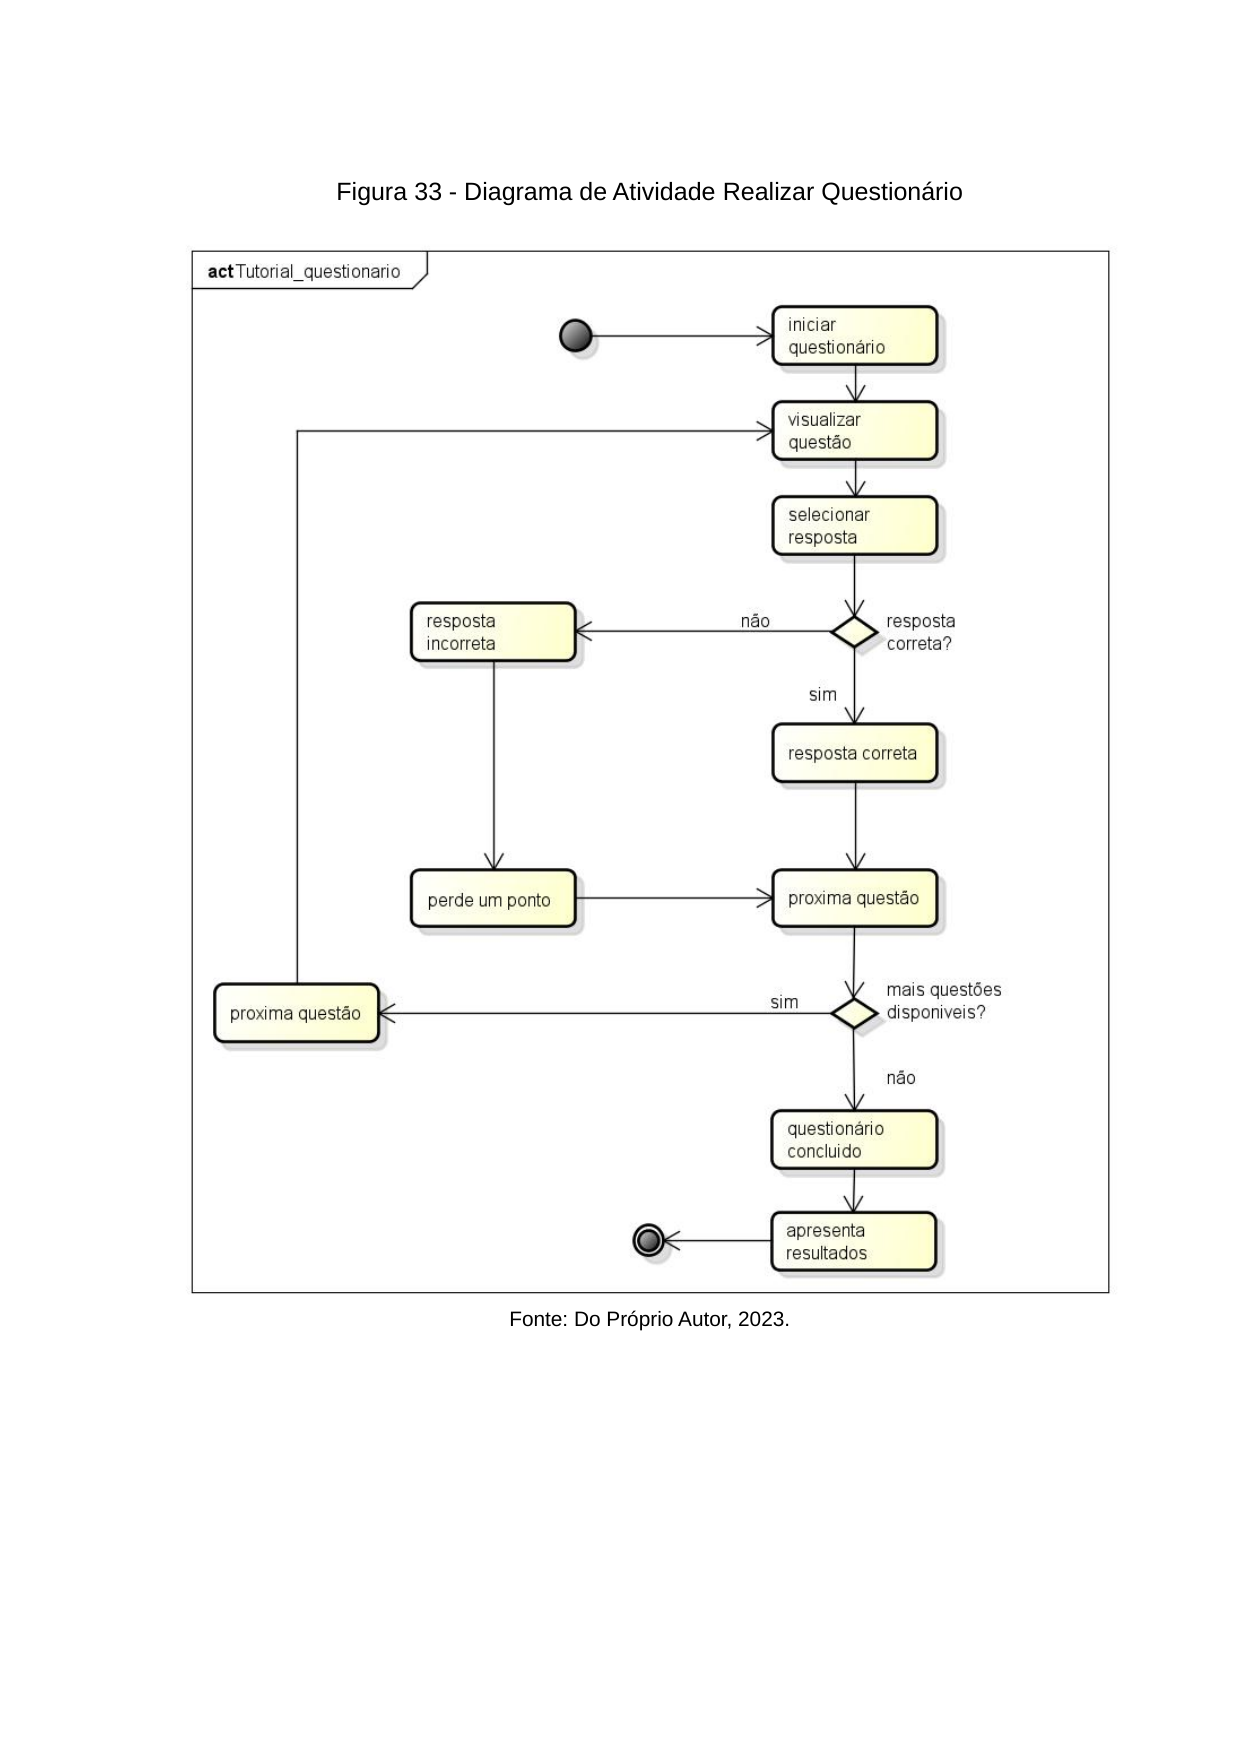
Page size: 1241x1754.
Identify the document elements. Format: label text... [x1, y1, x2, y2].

text Figura 33 - Diagrama de Atividade Realizar Questionário [177, 177, 1122, 206]
picture [177, 237, 1123, 1308]
text Fonte: Do Próprio Autor, 2023. [177, 1308, 1122, 1331]
